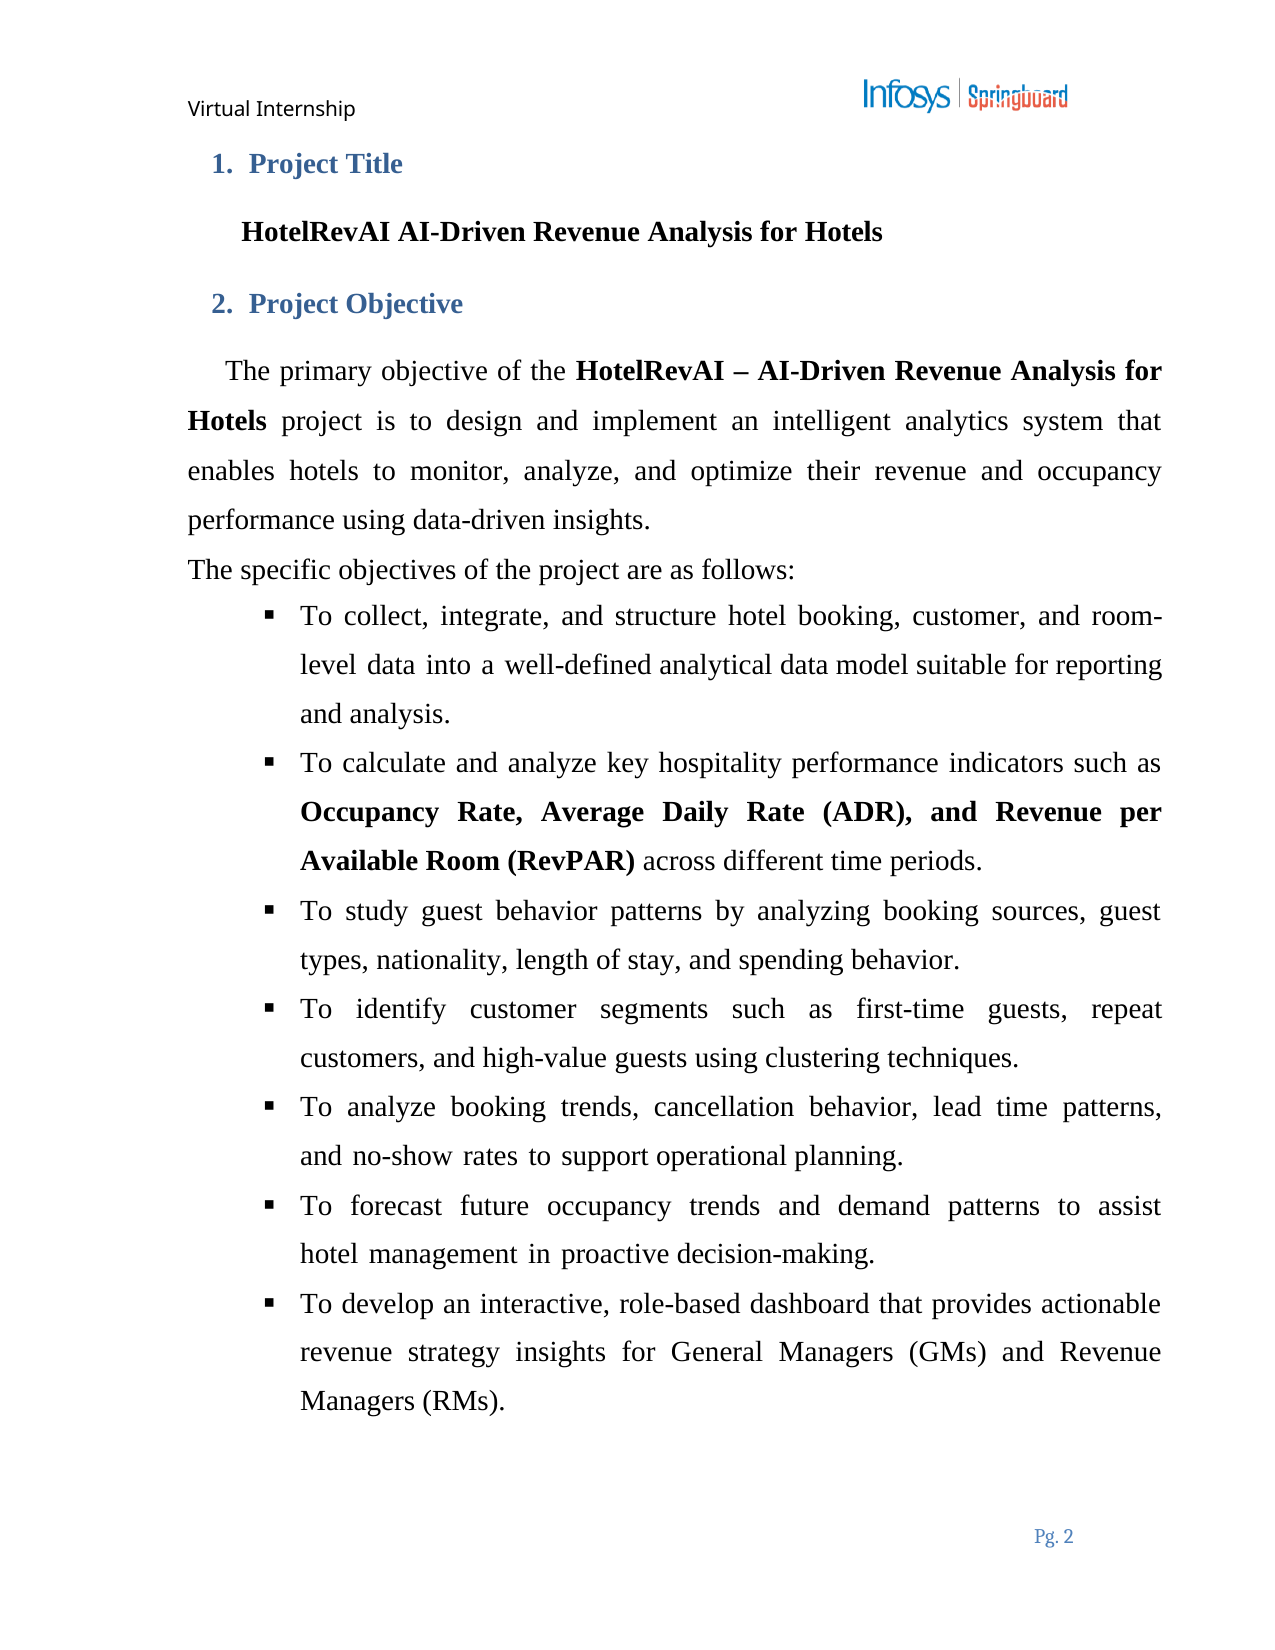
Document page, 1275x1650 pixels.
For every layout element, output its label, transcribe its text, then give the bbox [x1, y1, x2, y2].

list To analyze booking trends, cancellation behavior, lead time patterns, and no-show rates to support operational planning. [262, 1089, 1162, 1172]
list To study guest behavior patterns by analyzing booking sources, guest types, nationality, length of stay, and spending behavior. [262, 893, 1161, 975]
list To collect, integrate, and structure hotel booking, customer, and room-level data into a well-defined analytical data model suitable for reporting and analysis. [262, 598, 1163, 729]
picture [863, 77, 1068, 114]
list To calculate and analyze key hospitality performance indicators such as Occupancy Rate, Average Daily Rate (ADR), and Revenue per Available Room (RevPAR) across different time periods. [262, 745, 1162, 877]
text The specific objectives of the project are as follows: [187, 552, 1200, 586]
list Project Title [211, 147, 1200, 180]
list To identify customer segments such as first-time guests, repeat customers, and high-value guests using clustering techniques. [262, 991, 1163, 1073]
list Project Objective [211, 286, 1200, 320]
text The primary objective of the HotelRevAI – AI-Driven Revenue Analysis for Hotels project is to design and implement an intelligent analytics system that enables hotels to monitor, analyze, and optimize their revenue and occupancy performance using data-driven insights. [187, 353, 1163, 536]
list To forecast future occupancy trends and demand patterns to assist hotel management in proactive decision-making. [262, 1188, 1162, 1270]
list To develop an interactive, role-based dashboard that provides actionable revenue strategy insights for General Managers (GMs) and Revenue Managers (RMs). [262, 1286, 1162, 1417]
text HotelRevAI AI-Driven Revenue Analysis for Hotels [190, 214, 1200, 247]
